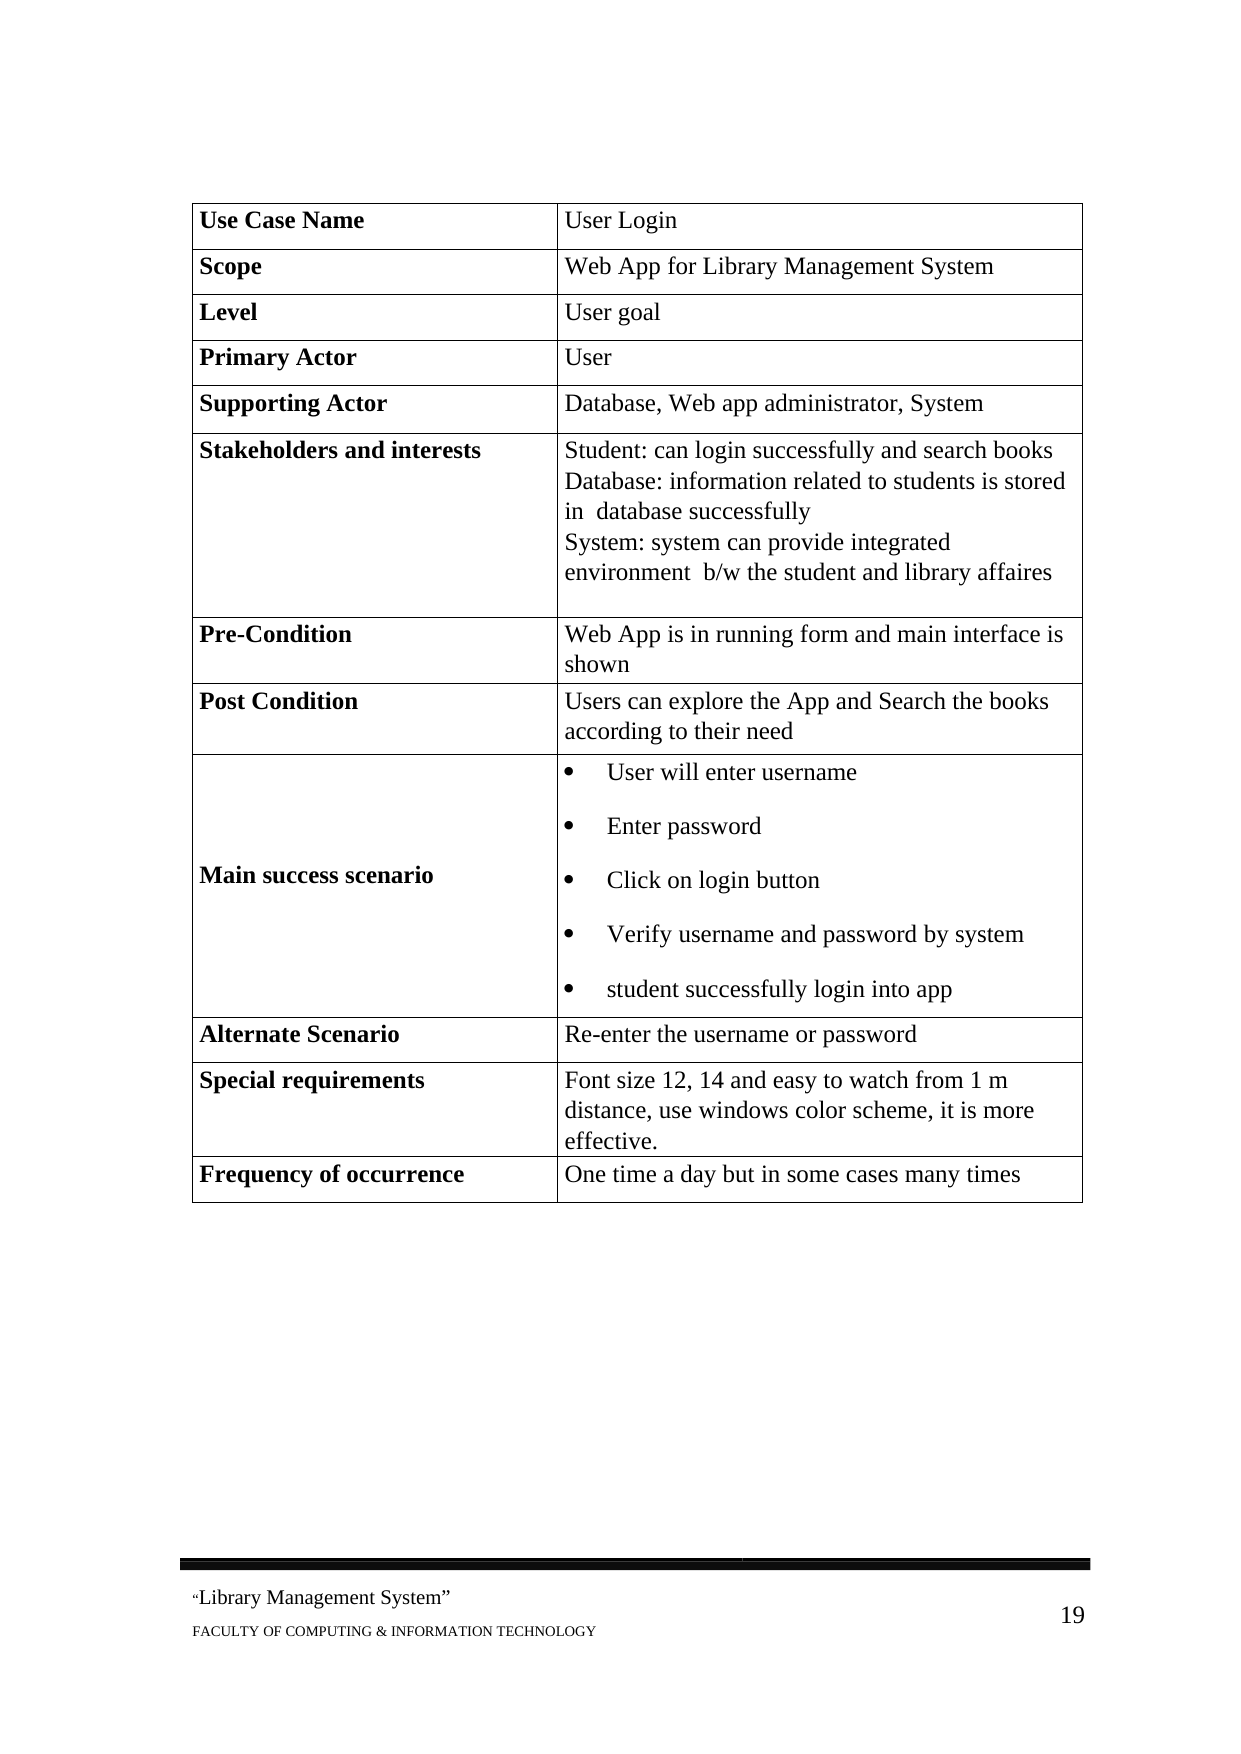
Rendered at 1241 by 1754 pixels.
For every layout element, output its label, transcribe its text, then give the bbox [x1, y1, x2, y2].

table_header Use Case Name [193, 204, 557, 248]
table_cell Post Condition [193, 684, 557, 754]
table_cell Alternate Scenario [193, 1018, 557, 1062]
table_cell Database, Web app administrator, System [558, 386, 1082, 433]
table_cell Supporting Actor [193, 386, 557, 433]
table_cell User goal [558, 295, 1082, 340]
table_cell User [558, 341, 1082, 385]
table_cell Font size 12, 14 and easy to watch from 1 m distance, use windows color scheme, it is more effective. [558, 1063, 1082, 1156]
table_cell Users can explore the App and Search the books according to their need [558, 684, 1082, 754]
table_cell Web App is in running form and main interface is shown [558, 618, 1082, 683]
table_cell Pre-Condition [193, 618, 557, 683]
table_cell Special requirements [193, 1063, 557, 1156]
table_header User Login [558, 204, 1082, 248]
table_cell Frequency of occurrence [193, 1157, 557, 1202]
table_cell User will enter username Enter password Click on login button Verify username and password by system student successfully login into app [558, 755, 1082, 1017]
table_cell Stakeholders and interests [193, 434, 557, 617]
table_cell Level [193, 295, 557, 340]
table_cell One time a day but in some cases many times [558, 1157, 1082, 1202]
table_cell Main success scenario [193, 755, 557, 1017]
table_cell Scope [193, 250, 557, 294]
table_cell Re-enter the username or password [558, 1018, 1082, 1062]
table_cell Primary Actor [193, 341, 557, 385]
table_cell Web App for Library Management System [558, 250, 1082, 294]
table_cell Student: can login successfully and search books Database: information related to students is stored in database successfully System: system can provide integrated environment b/w the student and library affaires [558, 434, 1082, 617]
